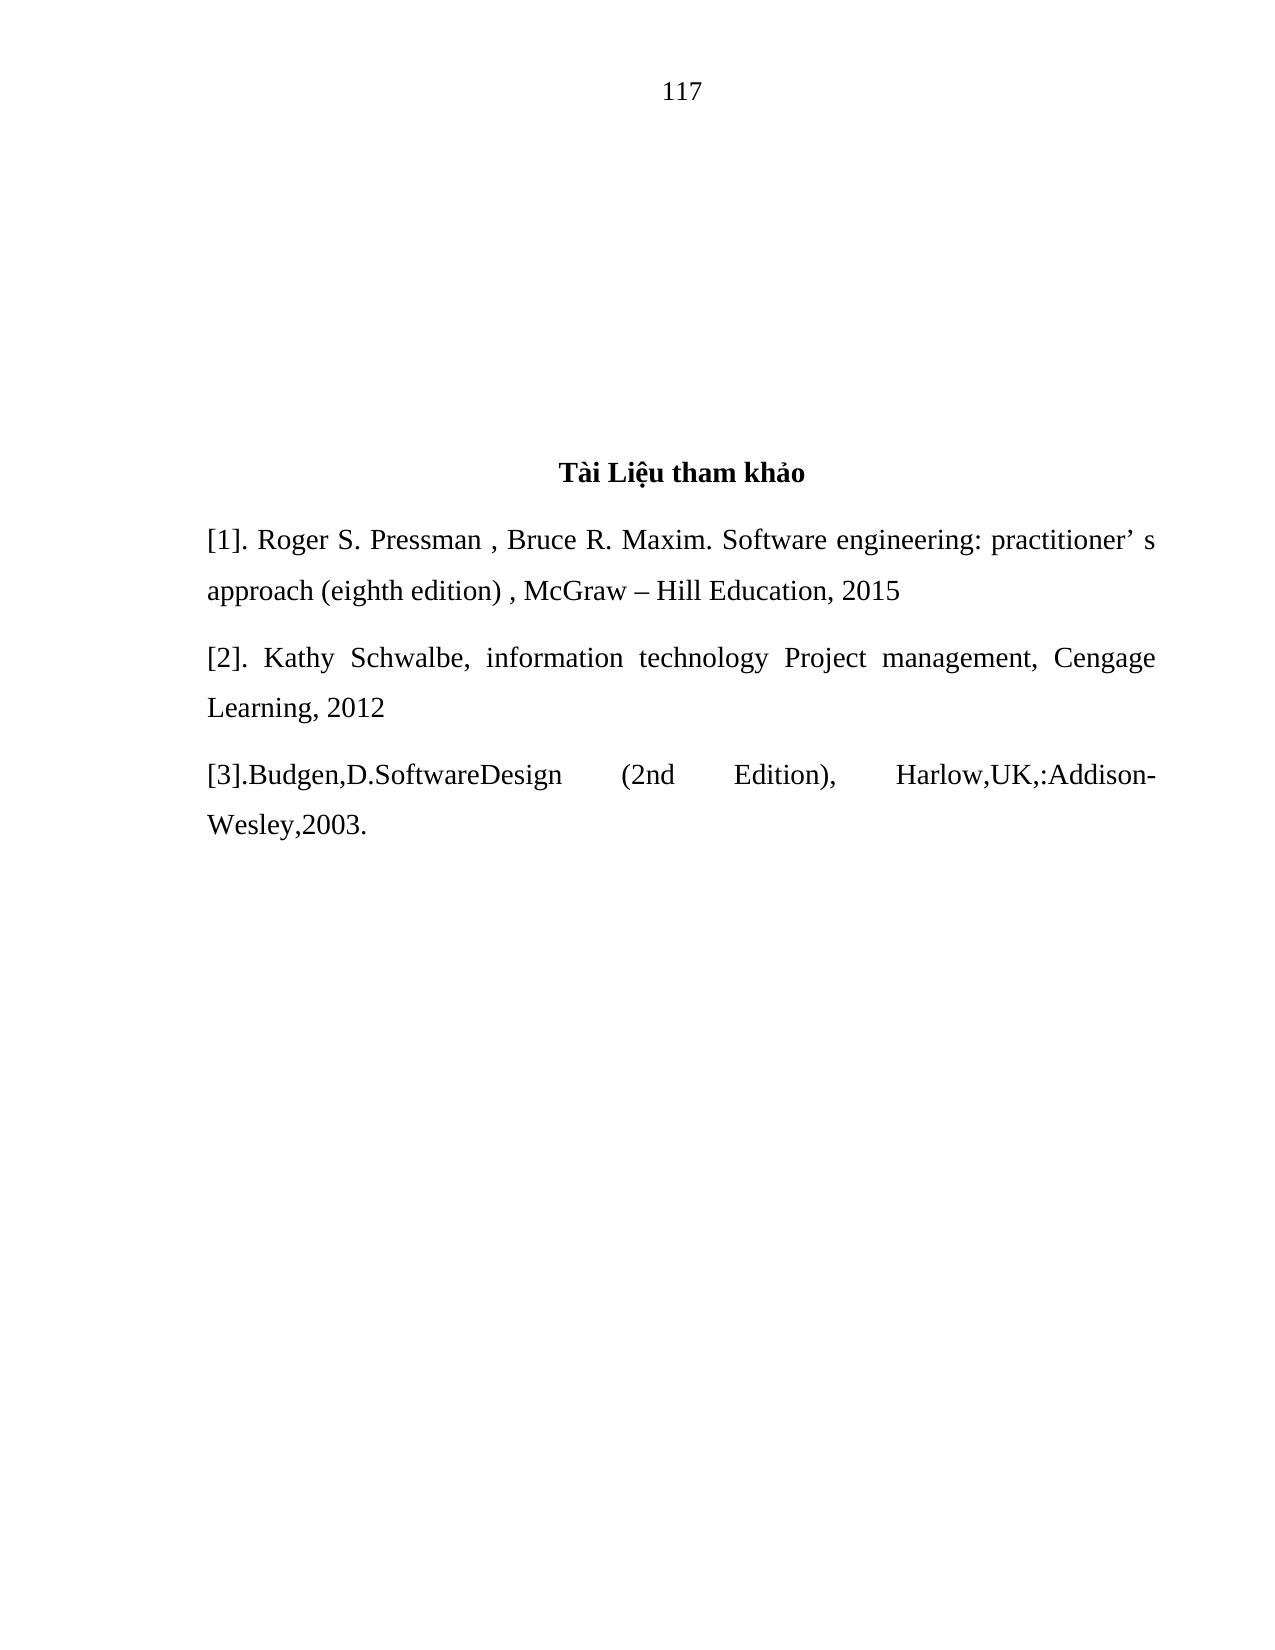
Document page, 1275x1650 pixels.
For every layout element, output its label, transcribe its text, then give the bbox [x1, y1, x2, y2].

text Tài Liệu tham khảo [207, 455, 1157, 489]
text [1]. Roger S. Pressman , Bruce R. Maxim. Software engineering: practitioner’ s approach (eighth edition) , McGraw – Hill Education, 2015 [207, 522, 1157, 606]
text [3].Budgen,D.SoftwareDesign (2nd Edition), Harlow,UK,:Addison-Wesley,2003. [207, 757, 1157, 841]
text [2]. Kathy Schwalbe, information technology Project management, Cengage Learning, 2012 [207, 640, 1157, 723]
